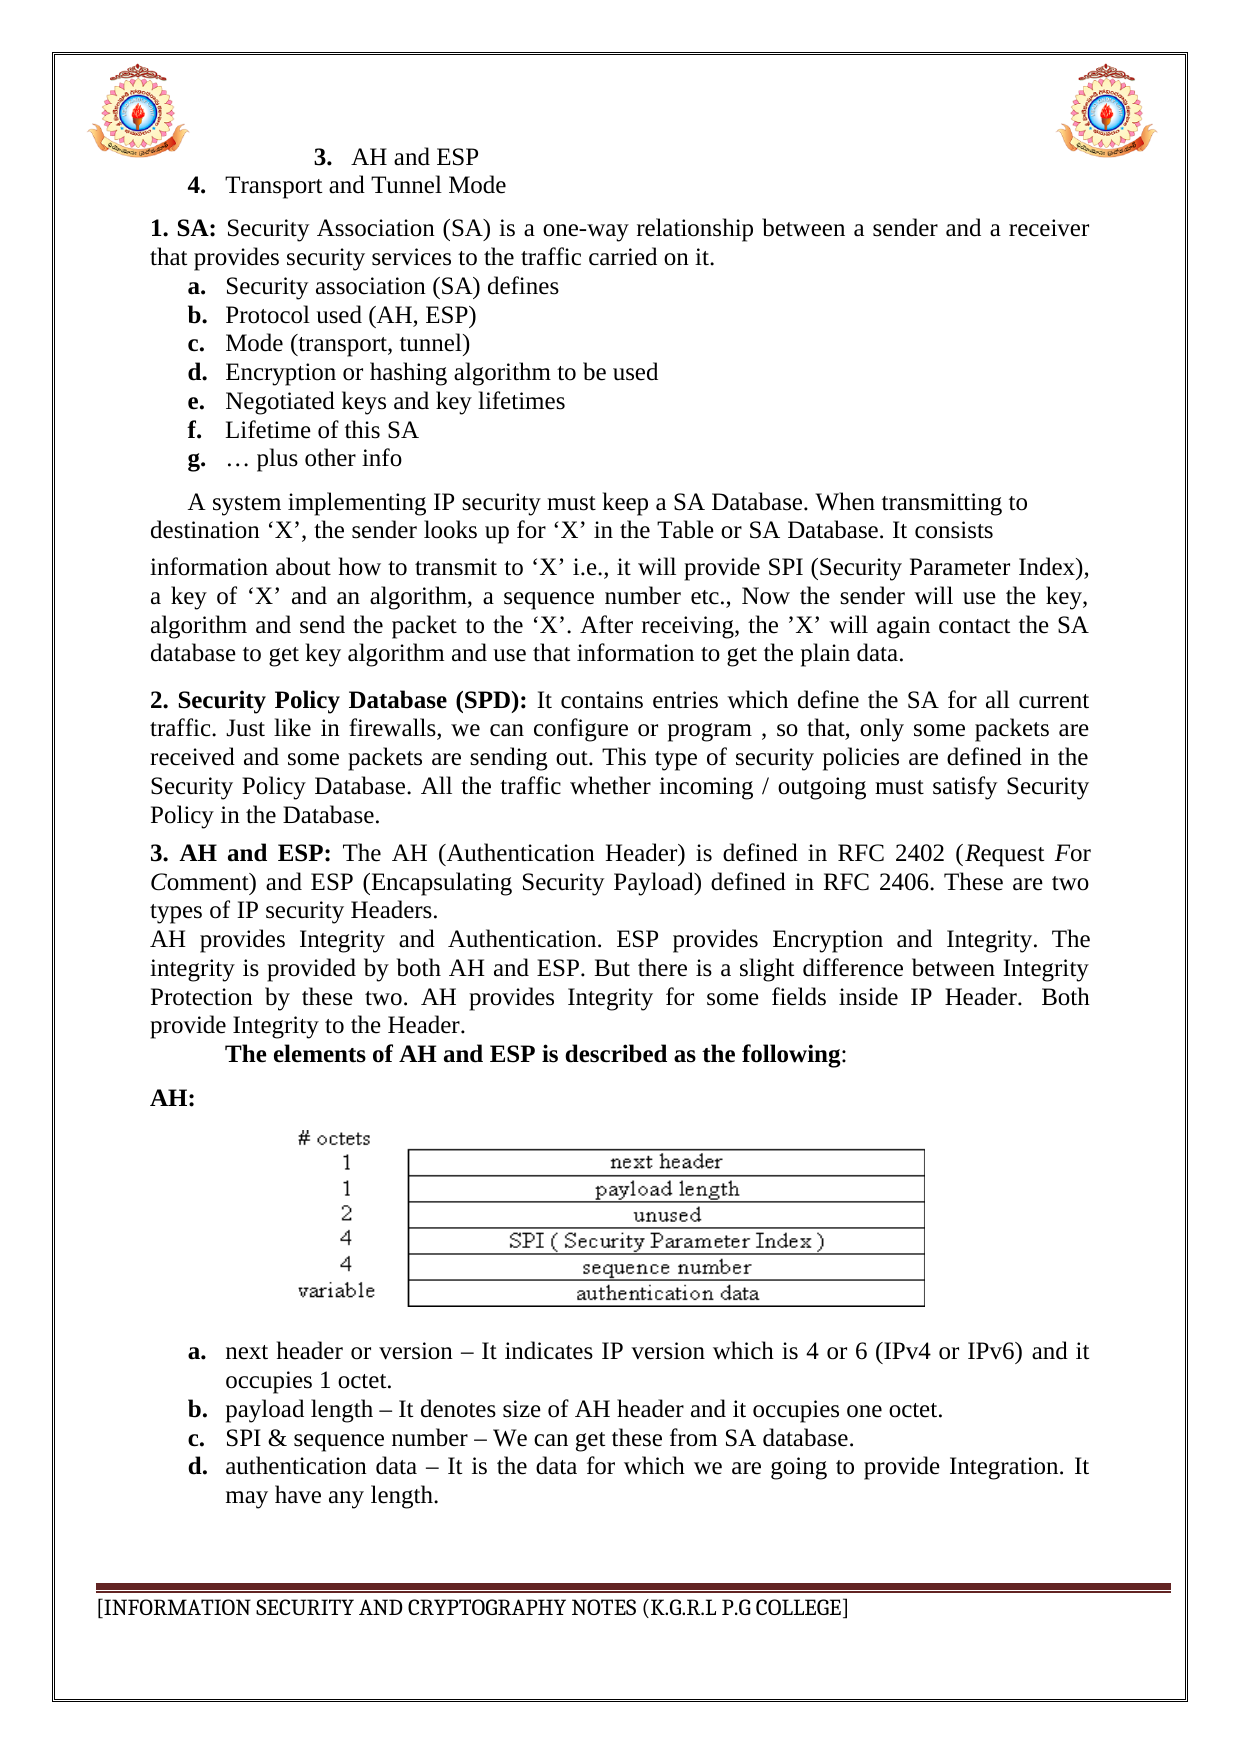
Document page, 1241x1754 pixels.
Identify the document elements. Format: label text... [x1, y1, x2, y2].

subtitle The elements of AH and ESP is described as the following: [225, 1039, 1171, 1068]
list AH and ESP [187, 142, 1171, 170]
text information about how to transmit to ‘X’ i.e., it will provide SPI (Security Parameter Index), a key of ‘X’ and an algorithm, a sequence number etc., Now the sender will use the key, algorithm and send the packet to the ‘X’. After receiving, the ’X’ will again contact the SA database to get key algorithm and use that information to get the plain data. [150, 552, 1091, 667]
list SA: Security Association (SA) is a one-way relationship between a sender and a receiver that provides security services to the traffic carried on it. [150, 213, 1090, 271]
list Mode (transport, tunnel) [187, 328, 1171, 357]
list Protocol used (AH, ESP) [187, 300, 1171, 328]
list Security association (SA) defines [187, 271, 1171, 300]
picture [73, 62, 204, 156]
list Negotiated keys and key lifetimes [187, 386, 1171, 415]
list payload length – It denotes size of AH header and it occupies one octet. [188, 1394, 1171, 1423]
list AH and ESP: The AH (Authentication Header) is defined in RFC 2402 (Request For Comment) and ESP (Encapsulating Security Payload) defined in RFC 2406. These are two types of IP security Headers. [150, 838, 1091, 924]
list Transport and Tunnel Mode [187, 170, 1171, 199]
list Security Policy Database (SPD): It contains entries which define the SA for all current traffic. Just like in firewalls, we can configure or program , so that, only some packets are received and some packets are sending out. This type of security policies are defined in the Security Policy Database. All the traffic whether incoming / outgoing must satisfy Security Policy in the Database. [150, 685, 1090, 828]
text AH: [150, 1083, 1171, 1112]
list next header or version – It indicates IP version which is 4 or 6 (IPv4 or IPv6) and it occupies 1 octet. [188, 1336, 1090, 1394]
picture [298, 1130, 925, 1307]
list authentication data – It is the data for which we are going to provide Integration. It may have any length. [188, 1451, 1090, 1509]
list Encryption or hashing algorithm to be used [187, 357, 1171, 386]
list … plus other info [187, 443, 1171, 472]
text A system implementing IP security must keep a SA Database. When transmitting to destination ‘X’, the sender looks up for ‘X’ in the Table or SA Database. It consists [150, 487, 1091, 544]
picture [1042, 62, 1172, 156]
text AH provides Integrity and Authentication. ESP provides Encryption and Integrity. The integrity is provided by both AH and ESP. But there is a slight difference between Integrity Protection by these two. AH provides Integrity for some fields inside IP Header. Both provide Integrity to the Header. [150, 924, 1091, 1039]
list SPI & sequence number – We can get these from SA database. [188, 1423, 1171, 1451]
list Lifetime of this SA [187, 415, 1171, 443]
